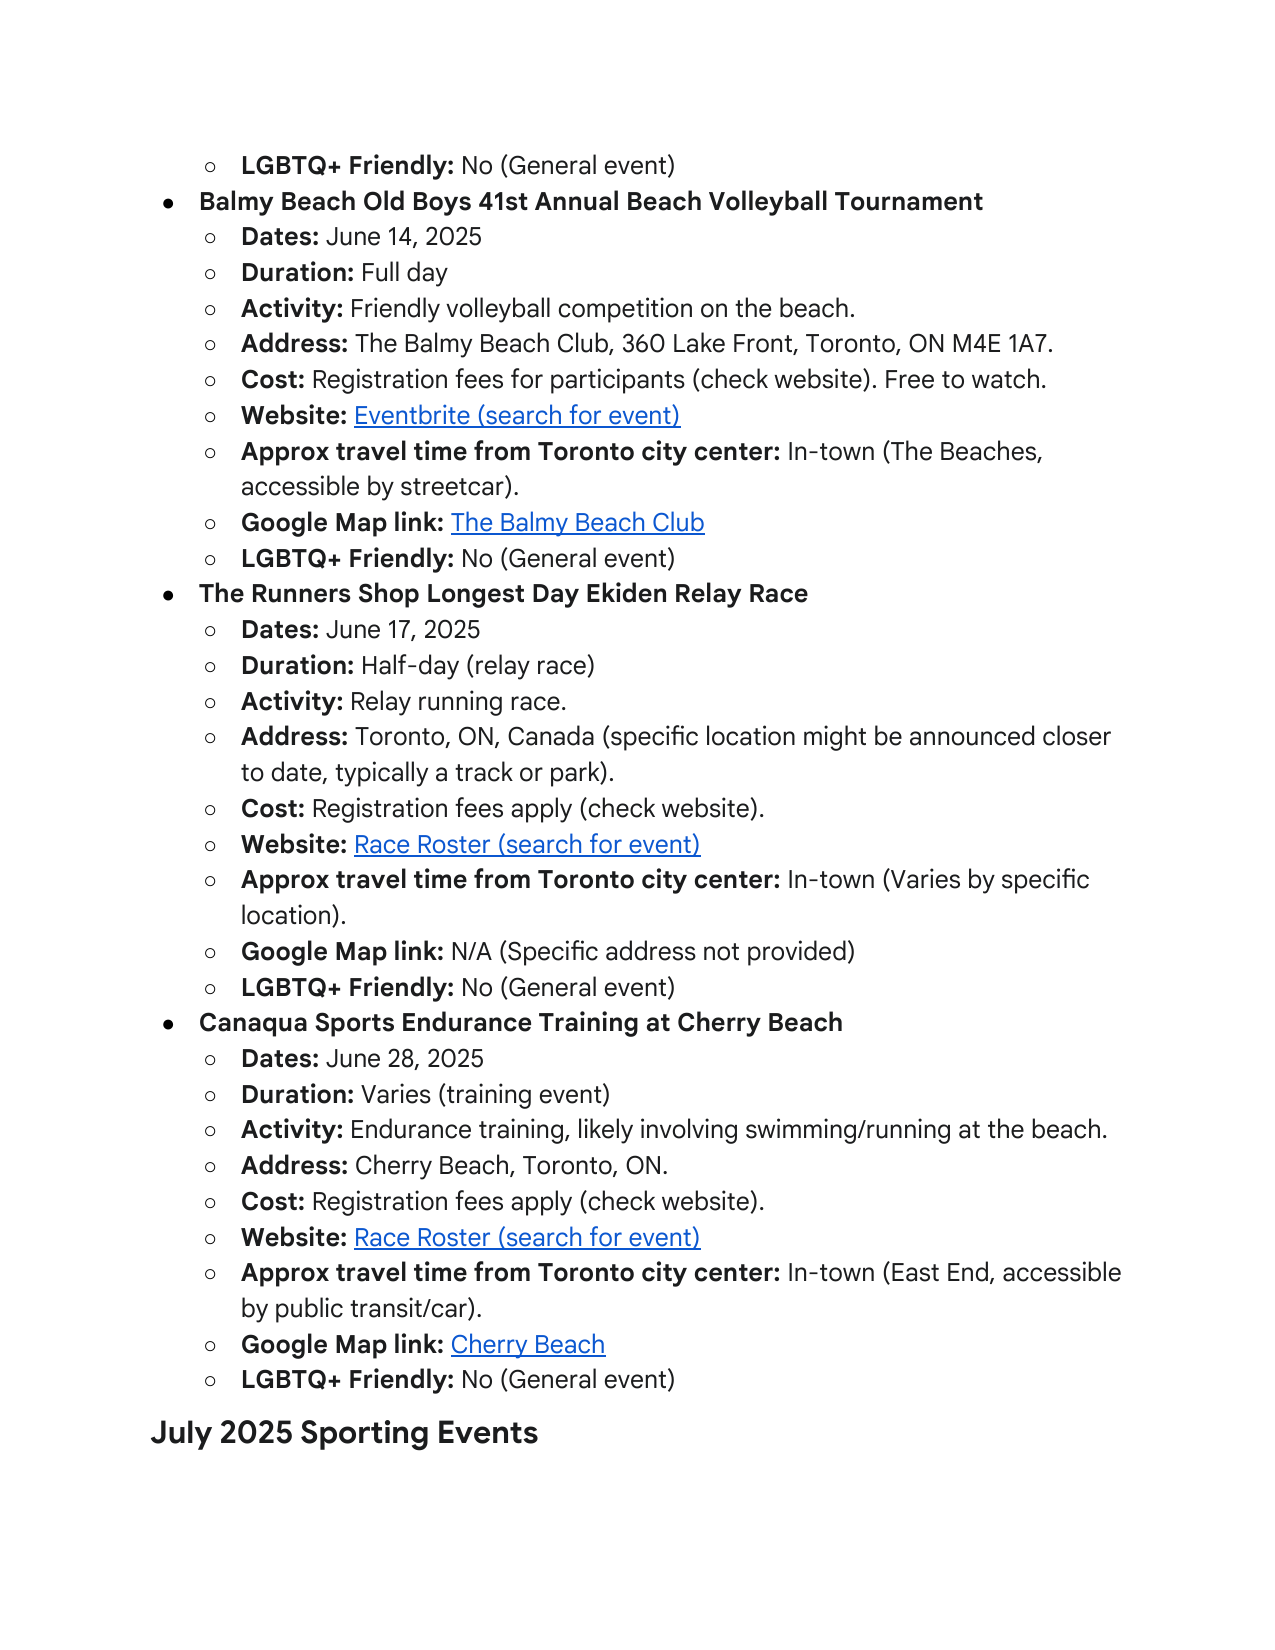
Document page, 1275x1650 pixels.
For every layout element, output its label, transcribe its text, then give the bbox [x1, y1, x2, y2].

list Website: Race Roster (search for event) [203, 1222, 1125, 1253]
list Google Map link: N/A (Specific address not provided) [203, 936, 1125, 967]
list LGBTQ+ Friendly: No (General event) [203, 150, 1125, 181]
list Dates: June 14, 2025 [203, 221, 1125, 253]
list The Runners Shop Longest Day Ekiden Relay Race [161, 579, 1125, 610]
list LGBTQ+ Friendly: No (General event) [203, 972, 1125, 1003]
list Address: The Balmy Beach Club, 360 Lake Front, Toronto, ON M4E 1A7. [203, 329, 1125, 360]
list Address: Cherry Beach, Toronto, ON. [203, 1150, 1125, 1182]
list Dates: June 28, 2025 [203, 1043, 1125, 1074]
list Activity: Endurance training, likely involving swimming/running at the beach. [203, 1115, 1125, 1146]
list Cost: Registration fees apply (check website). [203, 1186, 1125, 1217]
list Cost: Registration fees for participants (check website). Free to watch. [203, 364, 1125, 396]
list Balmy Beach Old Boys 41st Annual Beach Volleyball Tournament [161, 186, 1125, 217]
list Canaqua Sports Endurance Training at Cherry Beach [161, 1007, 1125, 1039]
list Approx travel time from Toronto city center: In-town (The Beaches, accessible by streetcar). [203, 436, 1125, 503]
list LGBTQ+ Friendly: No (General event) [203, 543, 1125, 574]
subtitle July 2025 Sporting Events [150, 1413, 1125, 1452]
list Approx travel time from Toronto city center: In-town (Varies by specific location). [203, 864, 1125, 932]
list Google Map link: Cherry Beach [203, 1329, 1125, 1360]
list Duration: Varies (training event) [203, 1079, 1125, 1110]
list Google Map link: The Balmy Beach Club [203, 507, 1125, 539]
list Activity: Friendly volleyball competition on the beach. [203, 293, 1125, 324]
list Address: Toronto, ON, Canada (specific location might be announced closer to date, typically a track or park). [203, 722, 1125, 789]
list Dates: June 17, 2025 [203, 614, 1125, 646]
list Approx travel time from Toronto city center: In-town (East End, accessible by public transit/car). [203, 1258, 1125, 1325]
list Website: Race Roster (search for event) [203, 829, 1125, 860]
list Activity: Relay running race. [203, 686, 1125, 717]
list Cost: Registration fees apply (check website). [203, 793, 1125, 824]
list Duration: Full day [203, 257, 1125, 288]
list LGBTQ+ Friendly: No (General event) [203, 1365, 1125, 1396]
list Duration: Half-day (relay race) [203, 650, 1125, 682]
list Website: Eventbrite (search for event) [203, 400, 1125, 431]
